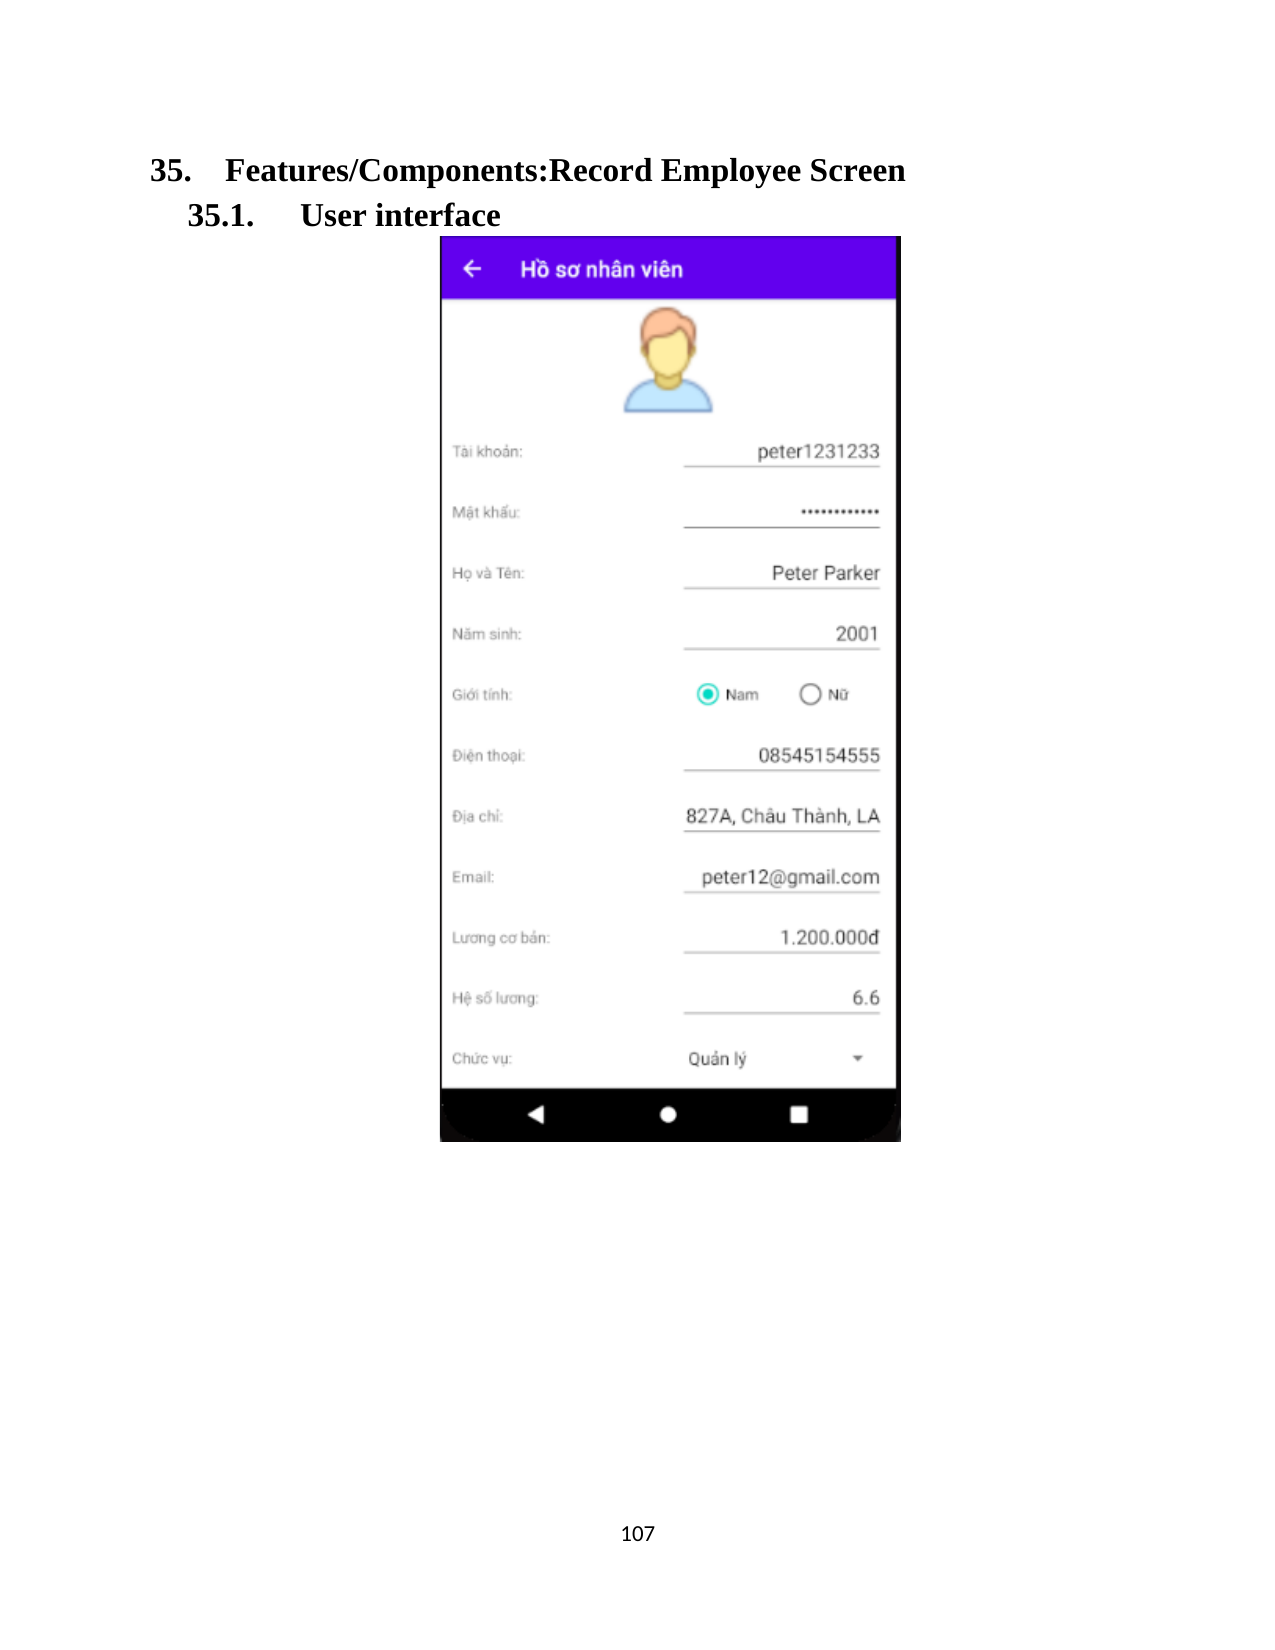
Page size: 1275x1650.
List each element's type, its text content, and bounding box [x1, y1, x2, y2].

subtitle Features/Components:Record Employee Screen [150, 150, 1125, 188]
subtitle User interface [187, 196, 1125, 234]
picture [439, 236, 901, 1142]
